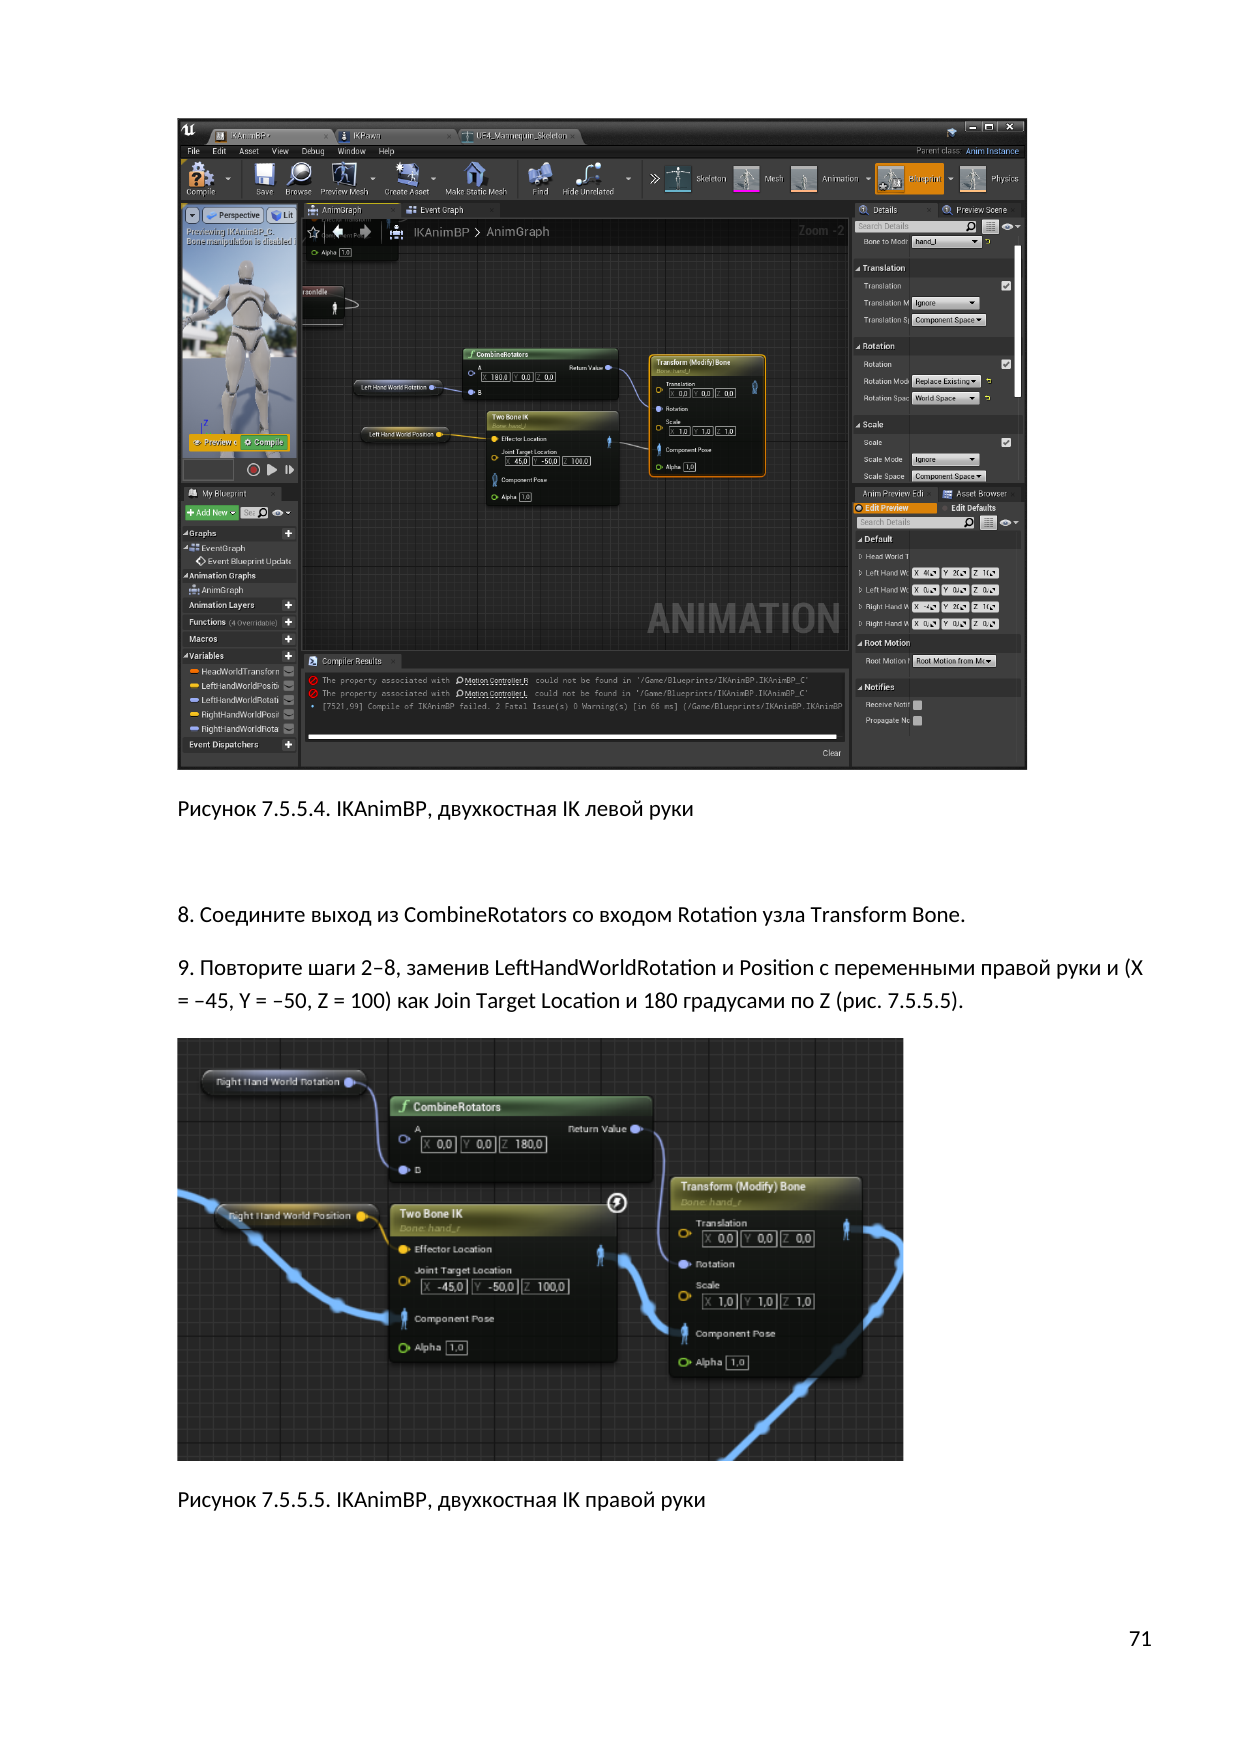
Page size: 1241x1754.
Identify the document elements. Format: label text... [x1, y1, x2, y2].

picture [177, 118, 1028, 770]
picture [177, 1038, 904, 1461]
text Рисунок 7.5.5.4. IKAnimBP, двухкостная IK левой руки [177, 794, 1152, 822]
text Рисунок 7.5.5.5. IKAnimBP, двухкостная IK правой руки [177, 1486, 1152, 1514]
text 8. Соедините выход из CombineRotators со входом Rotation узла Transform Bone. [177, 901, 1152, 928]
text 9. Повторите шаги 2–8, заменив LeftHandWorldRotation и Position с переменными правой руки и (X = –45, Y = –50, Z = 100) как Join Target Location и 180 градусами по Z (рис. 7.5.5.5). [177, 953, 1152, 1014]
